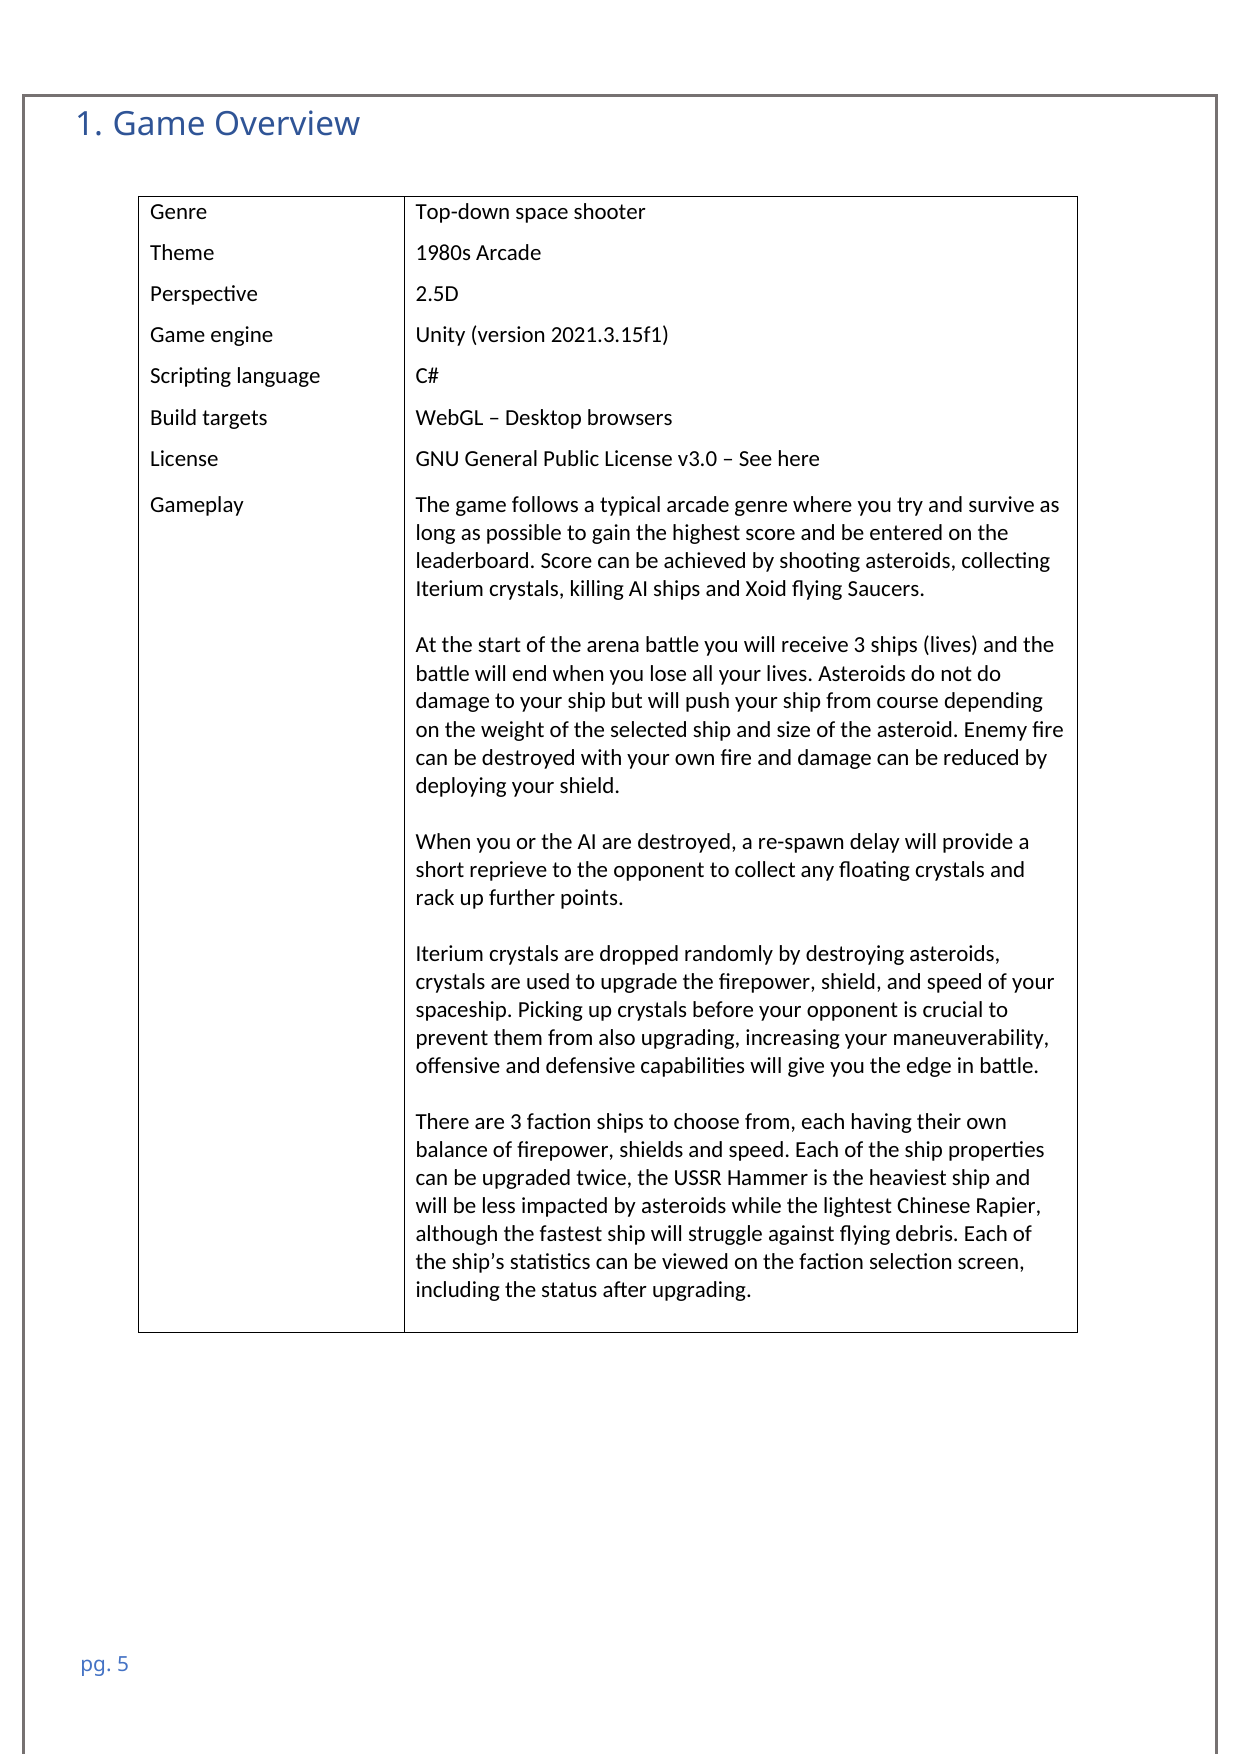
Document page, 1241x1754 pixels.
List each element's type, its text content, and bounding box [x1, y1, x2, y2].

table_cell Theme [139, 238, 404, 279]
table_cell Unity (version 2021.3.15f1) [405, 320, 1077, 361]
table_cell WebGL – Desktop browsers [405, 403, 1077, 444]
table_cell GNU General Public License v3.0 – See here [405, 444, 1077, 491]
table_cell C# [405, 361, 1077, 403]
subtitle Game Overview [75, 100, 1165, 145]
table_cell Perspective [139, 279, 404, 320]
table_cell License [139, 444, 404, 491]
table_cell Gameplay [139, 491, 404, 1332]
table_cell Game engine [139, 320, 404, 361]
table_cell The game follows a typical arcade genre where you try and survive as long as possible to gain the highest score and be entered on the leaderboard. Score can be achieved by shooting asteroids, collecting Iterium crystals, killing AI ships and Xoid flying Saucers. At the start of the arena battle you will receive 3 ships (lives) and the battle will end when you lose all your lives. Asteroids do not do damage to your ship but will push your ship from course depending on the weight of the selected ship and size of the asteroid. Enemy fire can be destroyed with your own fire and damage can be reduced by deploying your shield. When you or the AI are destroyed, a re-spawn delay will provide a short reprieve to the opponent to collect any floating crystals and rack up further points. Iterium crystals are dropped randomly by destroying asteroids, crystals are used to upgrade the firepower, shield, and speed of your spaceship. Picking up crystals before your opponent is crucial to prevent them from also upgrading, increasing your maneuverability, offensive and defensive capabilities will give you the edge in battle. There are 3 faction ships to choose from, each having their own balance of firepower, shields and speed. Each of the ship properties can be upgraded twice, the USSR Hammer is the heaviest ship and will be less impacted by asteroids while the lightest Chinese Rapier, although the fastest ship will struggle against flying debris. Each of the ship’s statistics can be viewed on the faction selection screen, including the status after upgrading. [405, 491, 1077, 1332]
table_header Top-down space shooter [405, 197, 1077, 238]
table_cell 2.5D [405, 279, 1077, 320]
table_cell Build targets [139, 403, 404, 444]
table_cell Scripting language [139, 361, 404, 403]
table_header Genre [139, 197, 404, 238]
table_cell 1980s Arcade [405, 238, 1077, 279]
